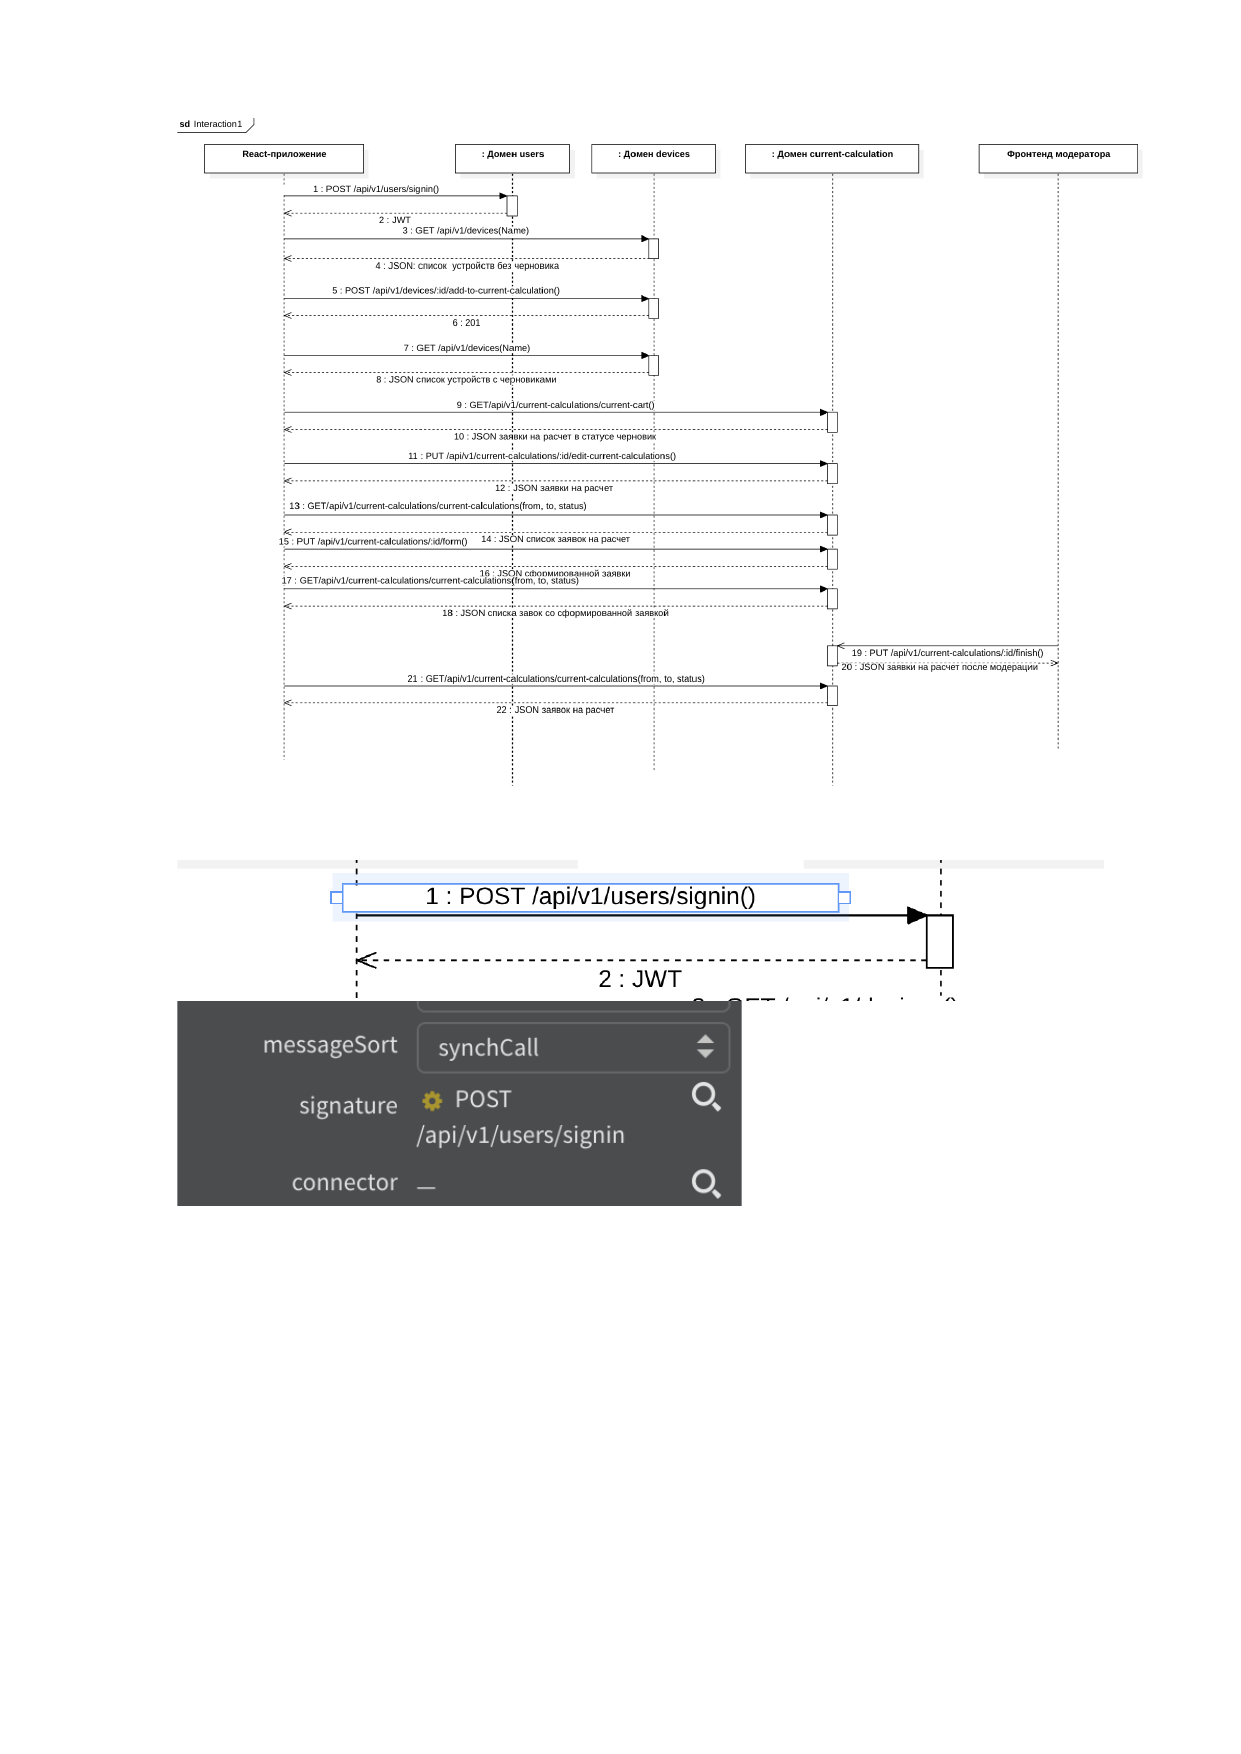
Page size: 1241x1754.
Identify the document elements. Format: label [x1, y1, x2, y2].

picture [177, 860, 1152, 1206]
picture [177, 118, 1152, 827]
